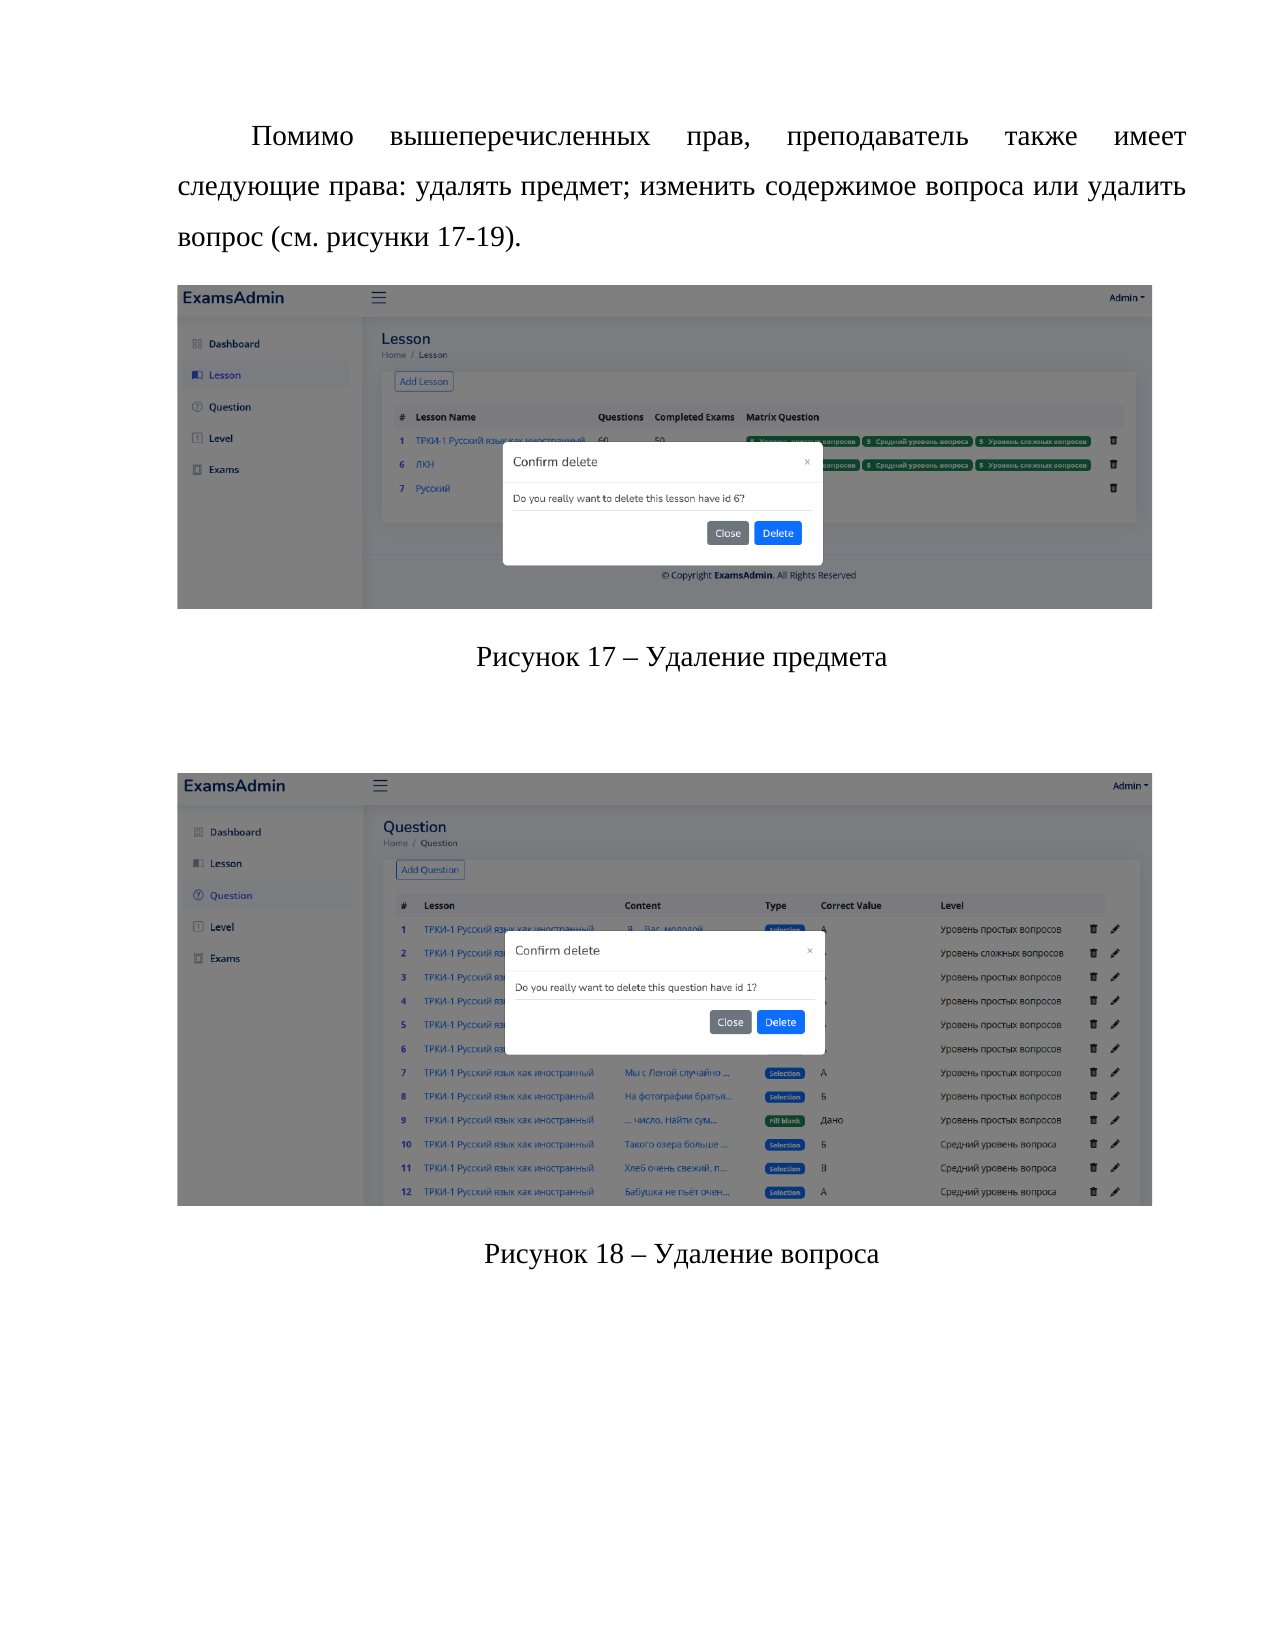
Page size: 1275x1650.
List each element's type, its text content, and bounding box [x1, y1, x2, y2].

text Рисунок 18 – Удаление вопроса [177, 1236, 1186, 1269]
text Рисунок 17 – Удаление предмета [177, 639, 1186, 673]
text Помимо вышеперечисленных прав, преподаватель также имеет следующие права: удалять предмет; изменить содержимое вопроса или удалить вопрос (см. рисунки 17-19). [177, 118, 1186, 252]
picture [177, 285, 1153, 609]
picture [177, 773, 1153, 1206]
